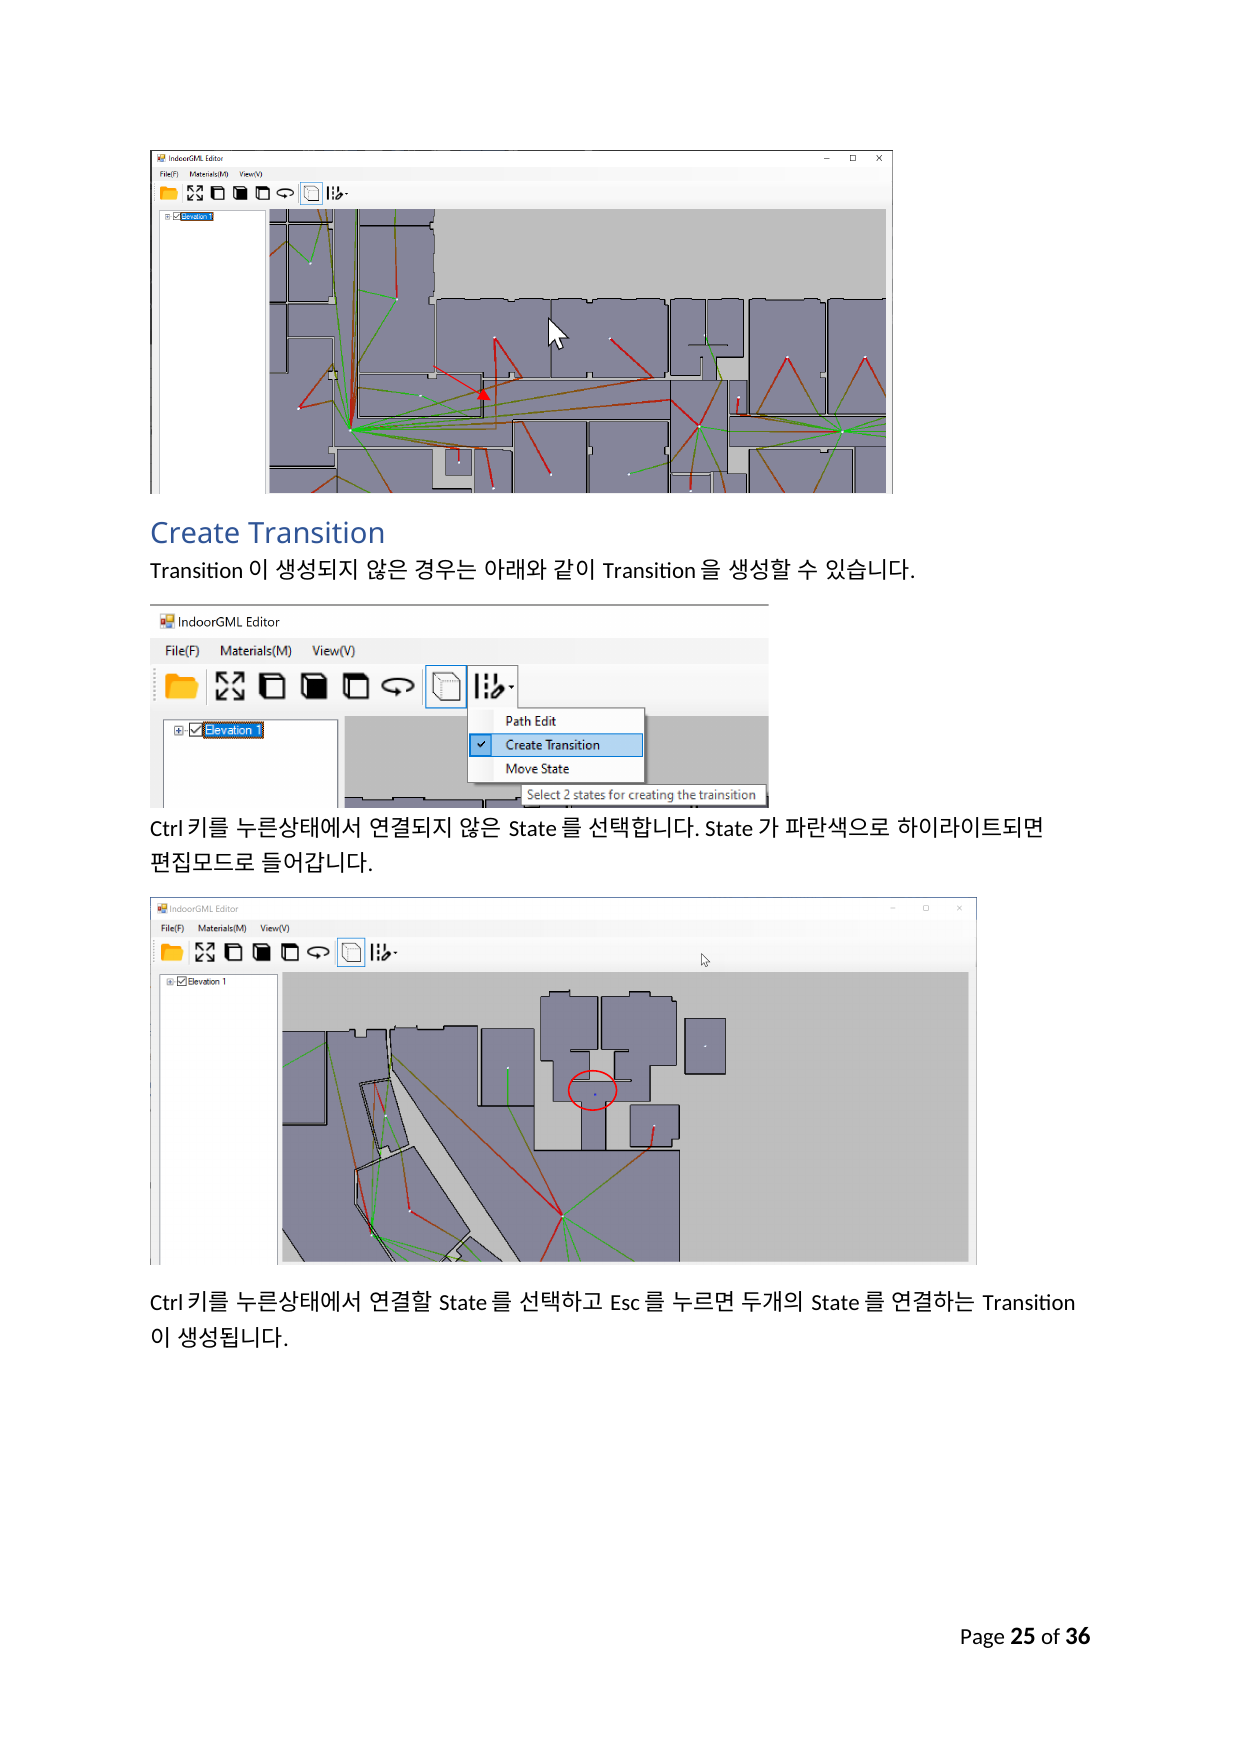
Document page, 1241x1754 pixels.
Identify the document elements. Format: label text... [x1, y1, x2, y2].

picture [150, 604, 769, 808]
subtitle Create Transition [150, 512, 1090, 552]
text Transition이 생성되지 않은 경우는 아래와 같이 Transition을 생성할 수 있습니다. [150, 552, 1090, 585]
text Ctrl키를 누른상태에서 연결되지 않은 State를 선택합니다. State가 파란색으로 하이라이트되면 편집모드로 들어갑니다. [150, 809, 1090, 878]
picture [150, 150, 893, 494]
text Ctrl키를 누른상태에서 연결할 State를 선택하고 Esc를 누르면 두개의 State를 연결하는 Transition이 생성됩니다. [150, 1284, 1090, 1353]
picture [150, 897, 977, 1265]
